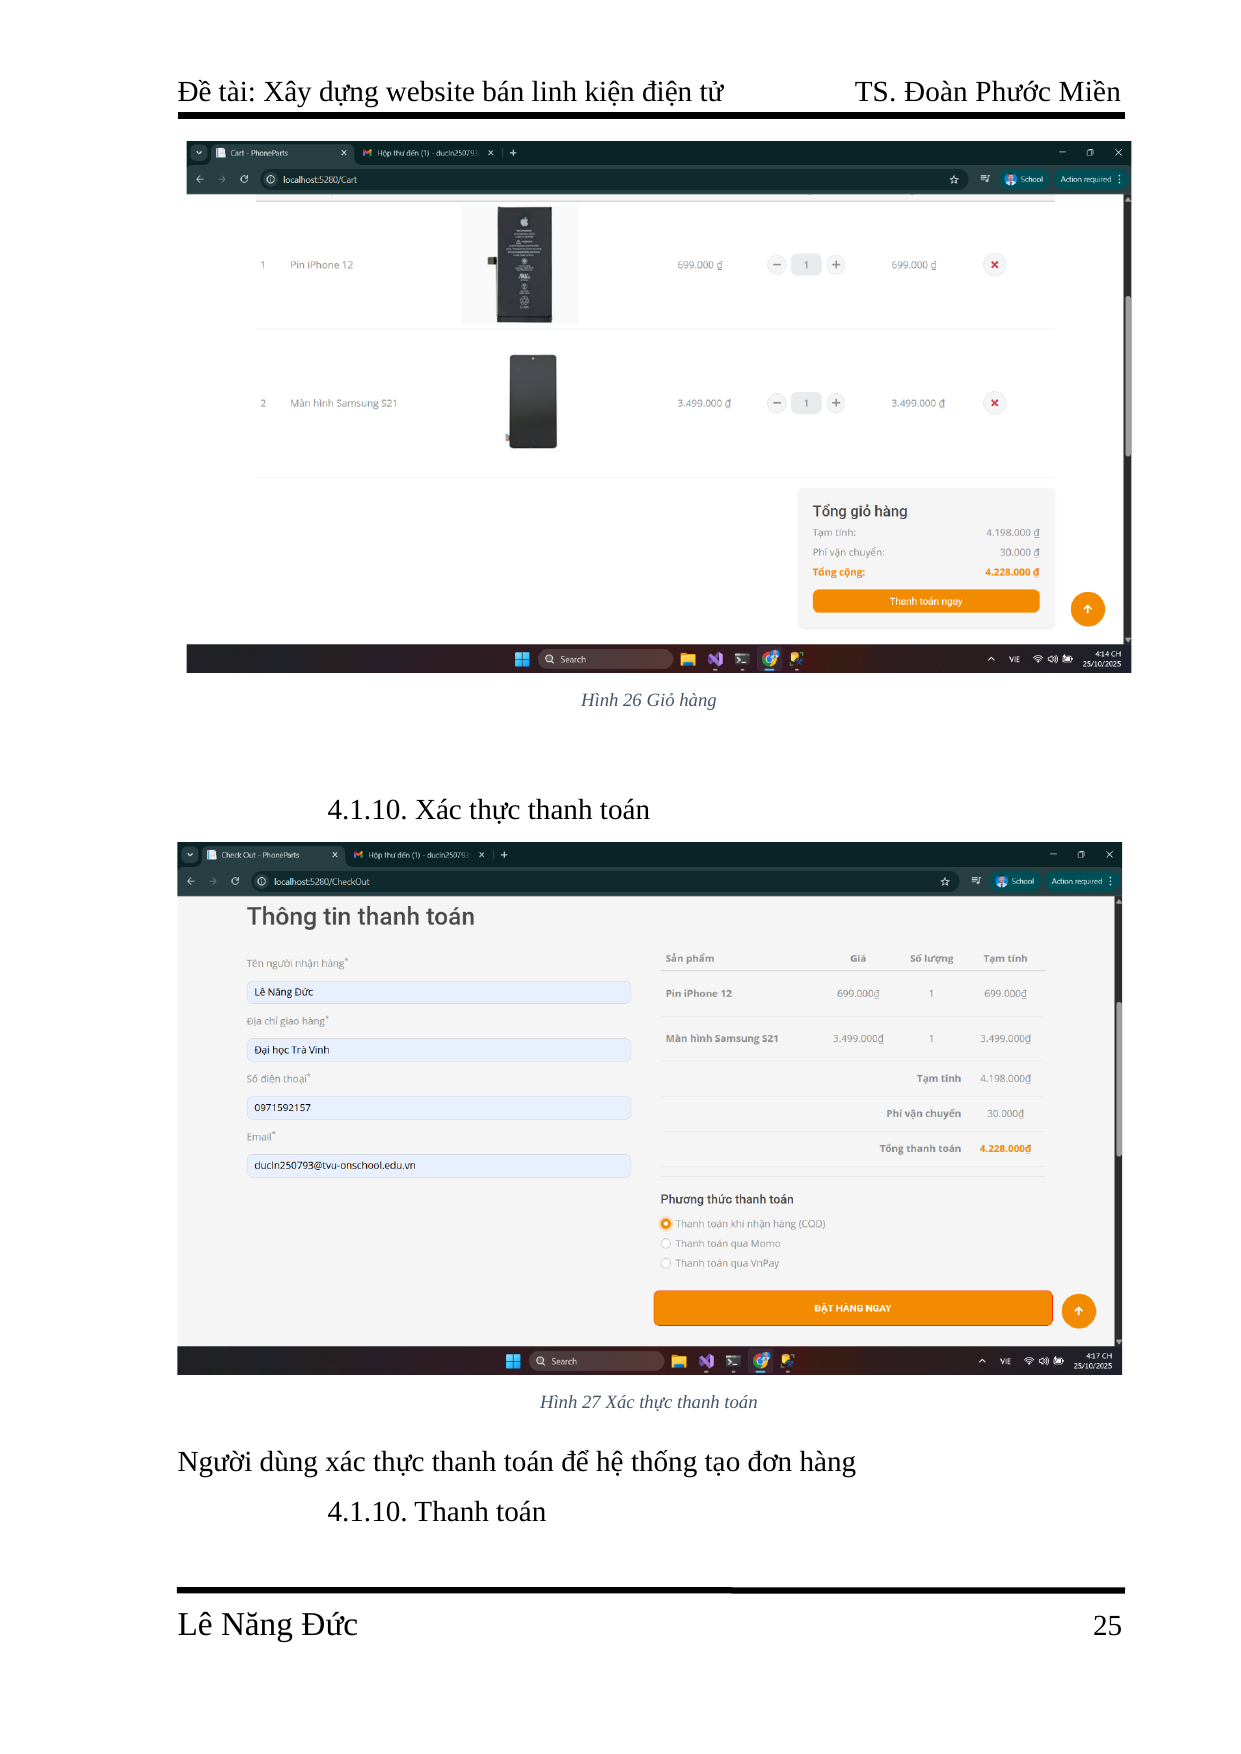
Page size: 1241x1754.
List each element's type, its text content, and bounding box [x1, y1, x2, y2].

text Hình 26 Giỏ hàng [177, 689, 1122, 711]
text 4.1.10. Thanh toán [177, 1494, 1122, 1528]
text Người dùng xác thực thanh toán để hệ thống tạo đơn hàng [177, 1444, 1122, 1478]
picture [177, 842, 1123, 1375]
text Hình 27 Xác thực thanh toán [177, 1391, 1122, 1412]
text 4.1.10. Xác thực thanh toán [177, 792, 1122, 826]
picture [186, 141, 1132, 673]
